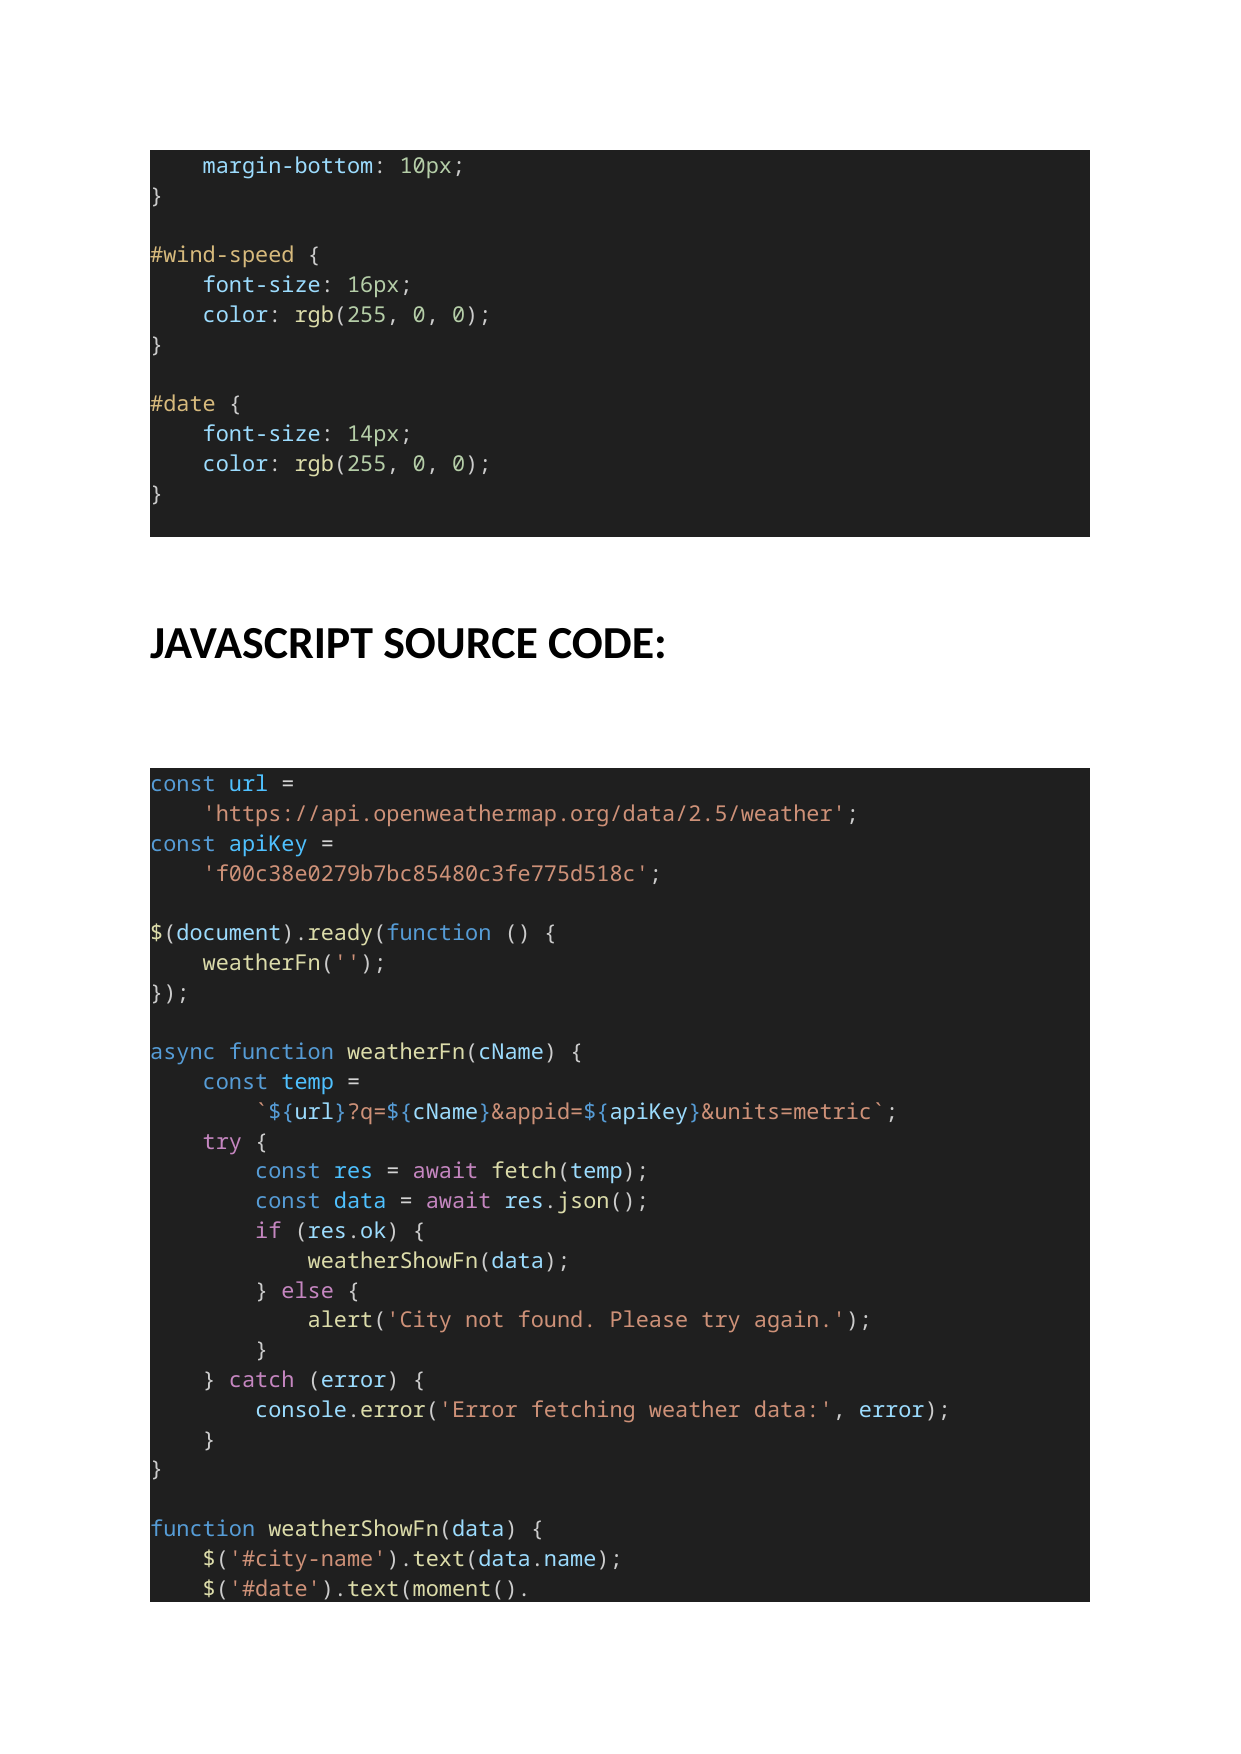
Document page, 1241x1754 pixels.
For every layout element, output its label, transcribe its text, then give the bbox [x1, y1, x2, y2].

text } [150, 1424, 1090, 1453]
text const res = await fetch(temp); [150, 1156, 1090, 1185]
text } [150, 1453, 1090, 1483]
text } else { [150, 1275, 1090, 1304]
text color: rgb(255, 0, 0); [150, 299, 1090, 329]
text 'f00c38e0279b7bc85480c3fe775d518c'; [150, 858, 1090, 887]
text }); [150, 977, 1090, 1007]
text } [150, 1334, 1090, 1364]
text alert('City not found. Please try again.'); [150, 1304, 1090, 1334]
text font-size: 14px; [150, 418, 1090, 448]
text $('#date').text(moment(). [150, 1573, 1090, 1602]
text function weatherShowFn(data) { [150, 1513, 1090, 1543]
text JAVASCRIPT SOURCE CODE: [150, 614, 1090, 670]
text const temp = [150, 1066, 1090, 1096]
text const url = [150, 768, 1090, 798]
text async function weatherFn(cName) { [150, 1036, 1090, 1066]
text } [150, 478, 1090, 507]
text const apiKey = [150, 828, 1090, 858]
text } [150, 329, 1090, 358]
text weatherShowFn(data); [150, 1245, 1090, 1275]
text font-size: 16px; [150, 269, 1090, 299]
text color: rgb(255, 0, 0); [150, 448, 1090, 478]
text const data = await res.json(); [150, 1185, 1090, 1215]
text #date { [150, 388, 1090, 418]
text weatherFn(''); [150, 947, 1090, 977]
text $('#city-name').text(data.name); [150, 1543, 1090, 1573]
text 'https://api.openweathermap.org/data/2.5/weather'; [150, 798, 1090, 828]
text console.error('Error fetching weather data:', error); [150, 1394, 1090, 1424]
text #wind-speed { [150, 239, 1090, 269]
text `${url}?q=${cName}&appid=${apiKey}&units=metric`; [150, 1096, 1090, 1126]
text try { [150, 1126, 1090, 1156]
text if (res.ok) { [150, 1215, 1090, 1245]
text $(document).ready(function () { [150, 917, 1090, 947]
text margin-bottom: 10px; [150, 150, 1090, 180]
text } catch (error) { [150, 1364, 1090, 1394]
text } [150, 180, 1090, 209]
